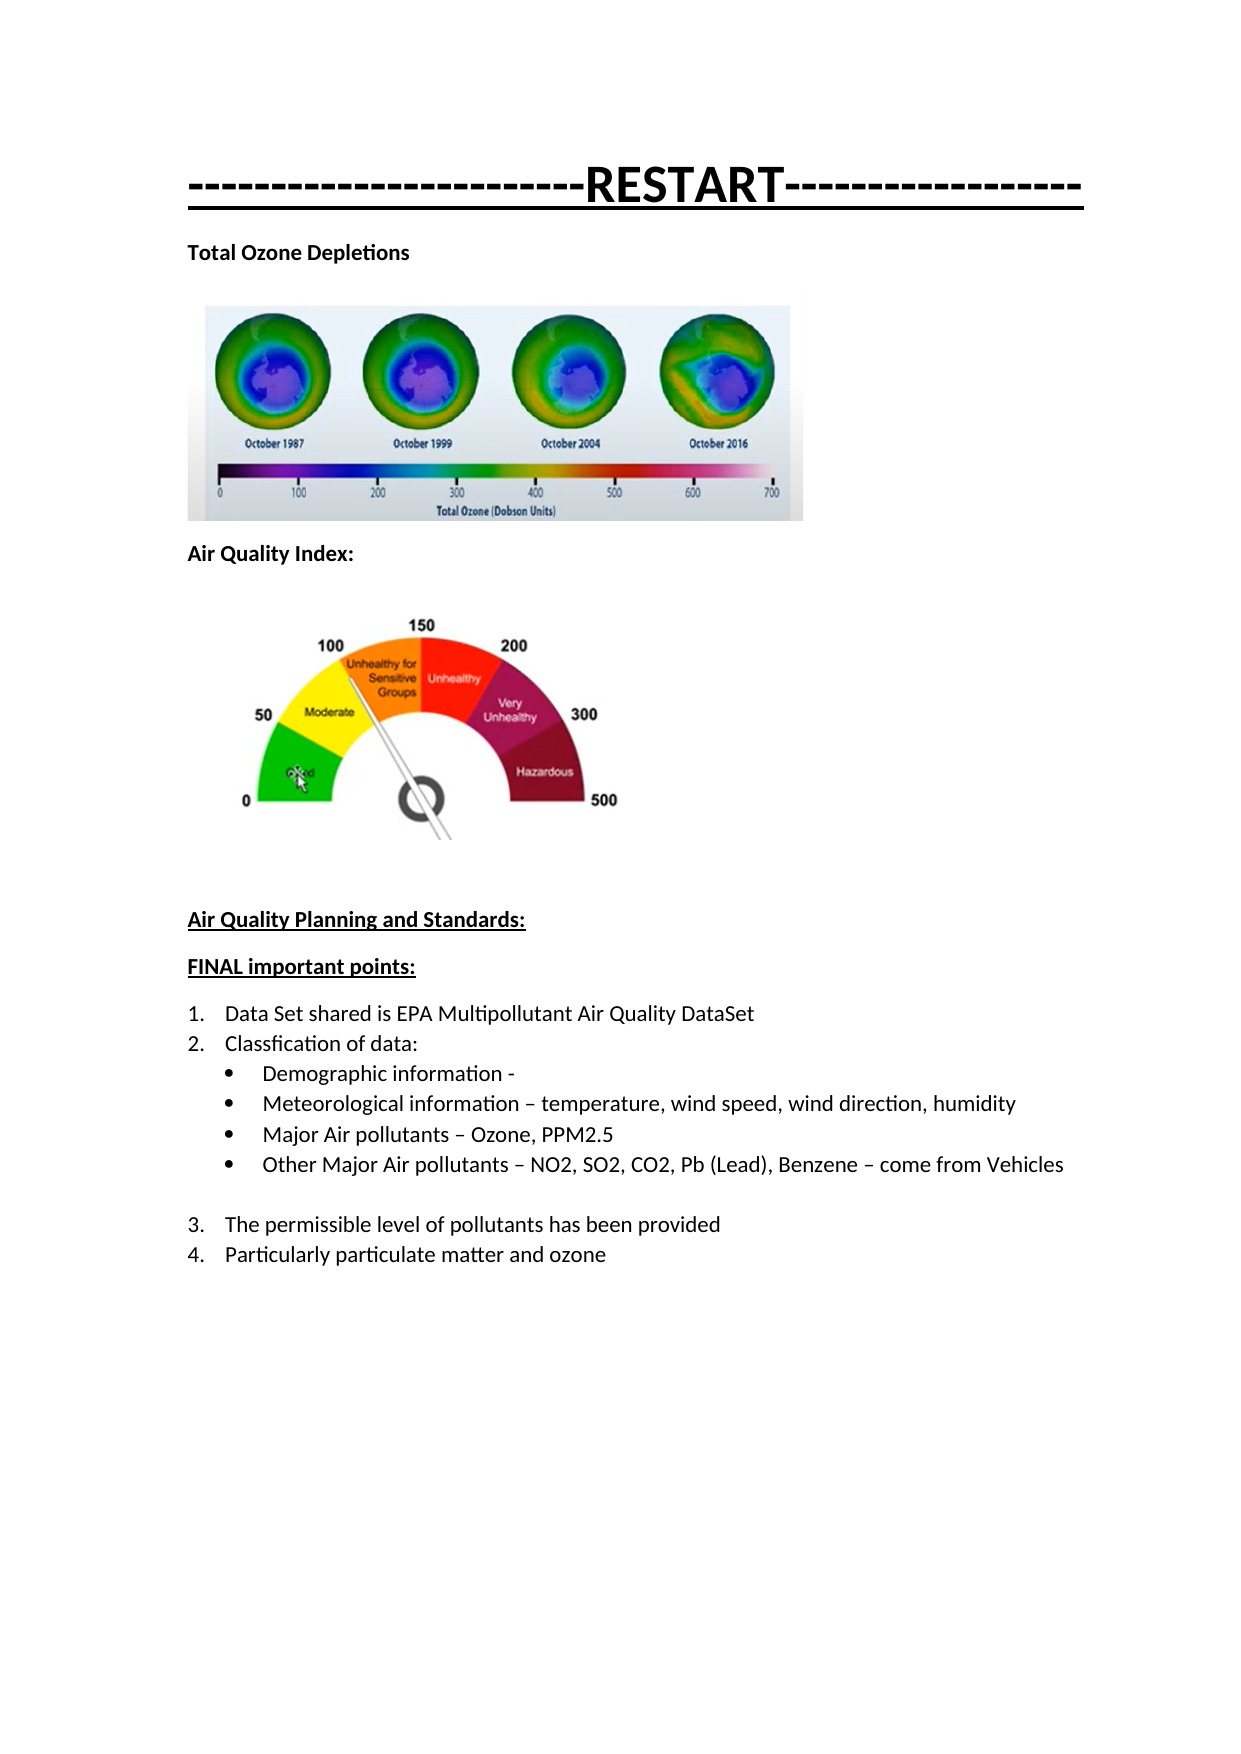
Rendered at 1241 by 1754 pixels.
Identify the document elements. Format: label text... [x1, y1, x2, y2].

list Particularly particulate matter and ozone [187, 1241, 1090, 1269]
text Total Ozone Depletions [187, 238, 1090, 266]
list Major Air pollutants – Ozone, PPM2.5 [225, 1120, 1090, 1148]
list Other Major Air pollutants – NO2, SO2, CO2, Pb (Lead), Benzene – come from Vehicles [225, 1150, 1090, 1178]
picture [187, 285, 804, 521]
picture [187, 586, 647, 840]
list Meteorological information – temperature, wind speed, wind direction, humidity [225, 1089, 1090, 1118]
list Data Set shared is EPA Multipollutant Air Quality DataSet [187, 999, 1090, 1027]
list Demographic information - [225, 1059, 1090, 1087]
list The permissible level of pollutants has been provided [187, 1210, 1090, 1238]
list Classfication of data: [187, 1029, 1090, 1057]
text FINAL important points: [187, 952, 1090, 980]
text Air Quality Index: [187, 539, 1090, 567]
text Air Quality Planning and Standards: [187, 905, 1090, 933]
text ------------------------RESTART------------------ [187, 150, 1090, 216]
